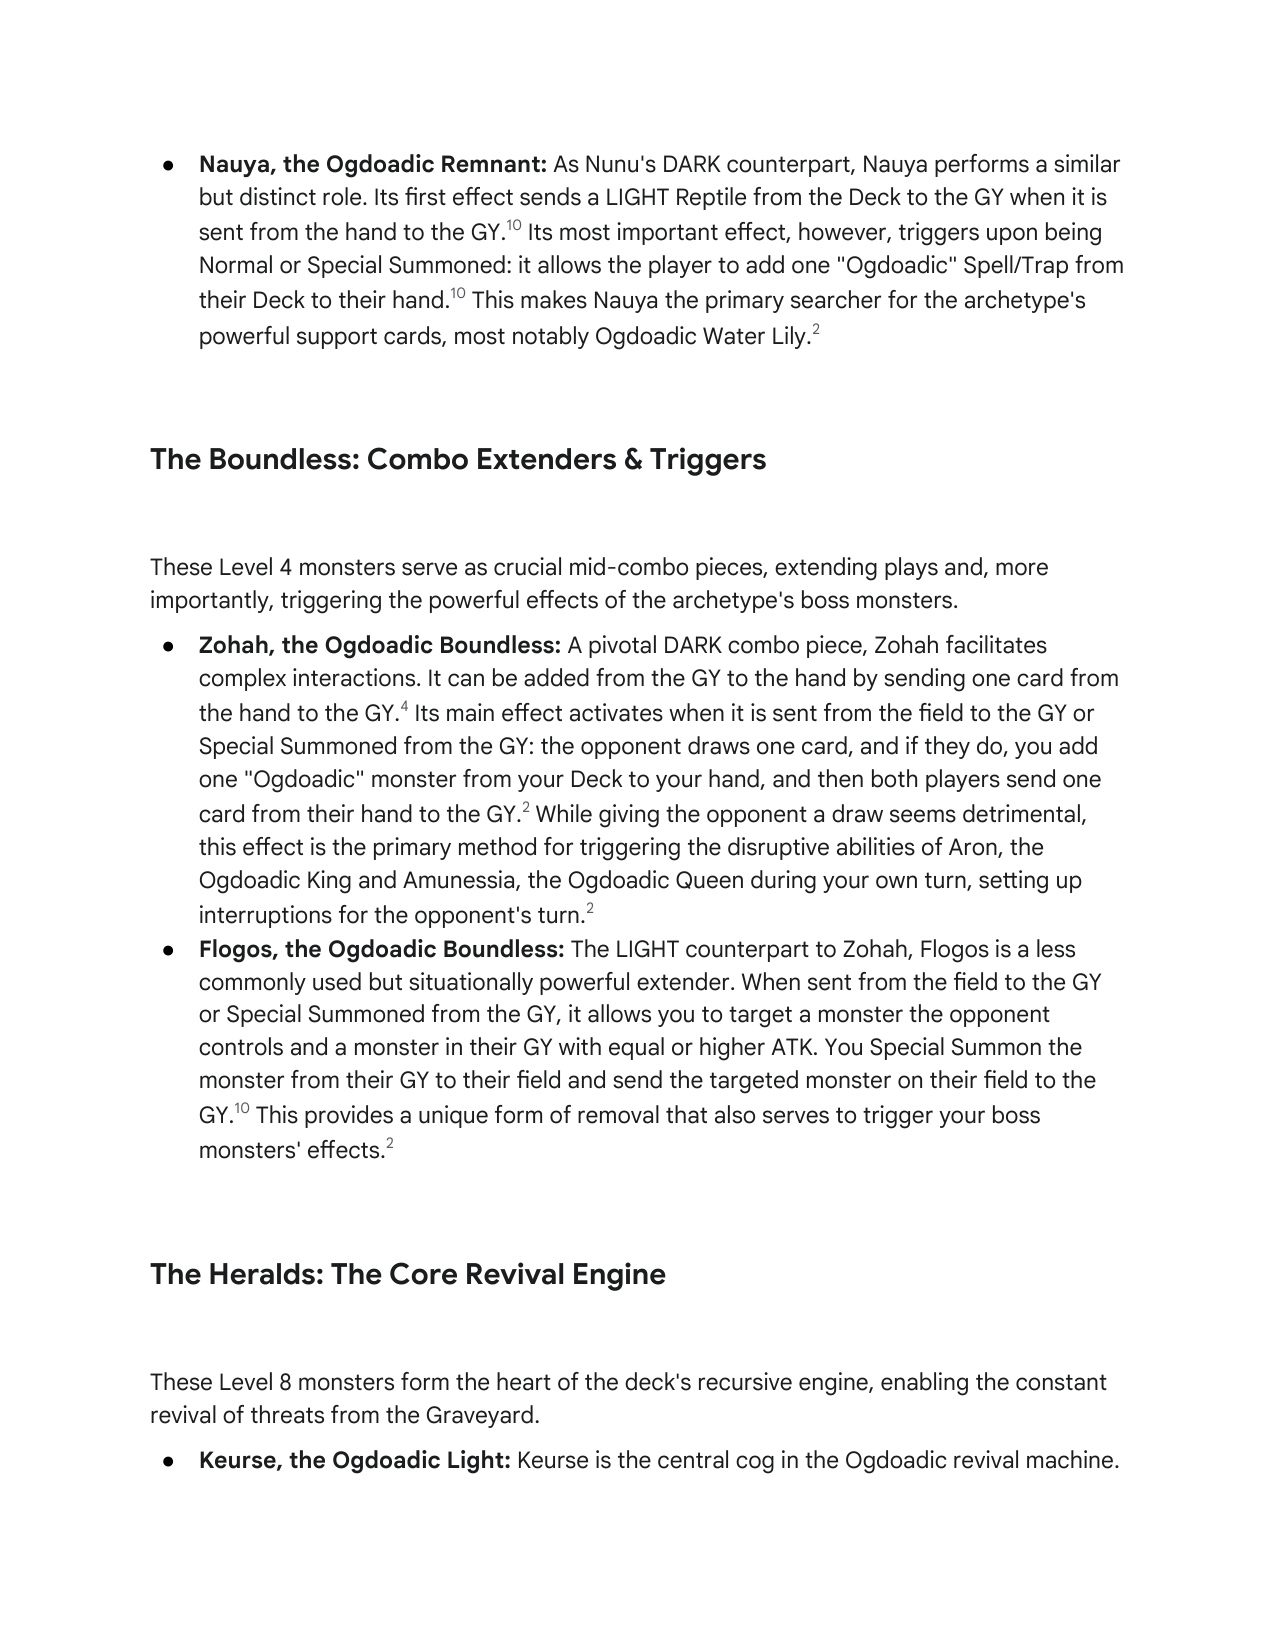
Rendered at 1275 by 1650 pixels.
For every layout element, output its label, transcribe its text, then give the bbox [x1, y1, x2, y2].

subtitle The Heralds: The Core Revival Engine [150, 1256, 1125, 1293]
text These Level 8 monsters form the heart of the deck's recursive engine, enabling the constant revival of threats from the Graveyard. [150, 1368, 1125, 1429]
list Nauya, the Ogdoadic Remnant: As Nunu's DARK counterpart, Nauya performs a similar but distinct role. Its first effect sends a LIGHT Reptile from the Deck to the GY when it is sent from the hand to the GY.10 Its most important effect, however, triggers upon being Normal or Special Summoned: it allows the player to add one "Ogdoadic" Spell/Trap from their Deck to their hand.10 This makes Nauya the primary searcher for the archetype's powerful support cards, most notably Ogdoadic Water Lily.2 [161, 150, 1125, 351]
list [161, 1446, 1125, 1475]
list Flogos, the Ogdoadic Boundless: The LIGHT counterpart to Zohah, Flogos is a less commonly used but situationally powerful extender. When sent from the field to the GY or Special Summoned from the GY, it allows you to target a monster the opponent controls and a monster in their GY with equal or higher ATK. You Special Summon the monster from their GY to their field and send the targeted monster on their field to the GY.10 This provides a unique form of removal that also serves to trigger your boss monsters' effects.2 [161, 935, 1125, 1166]
text These Level 4 monsters serve as crucial mid-combo pieces, extending plays and, more importantly, triggering the powerful effects of the archetype's boss monsters. [150, 553, 1125, 615]
list Zohah, the Ogdoadic Boundless: A pivotal DARK combo piece, Zohah facilitates complex interactions. It can be added from the GY to the hand by sending one card from the hand to the GY.4 Its main effect activates when it is sent from the field to the GY or Special Summoned from the GY: the opponent draws one card, and if they do, you add one "Ogdoadic" monster from your Deck to your hand, and then both players send one card from their hand to the GY.2 While giving the opponent a draw seems detrimental, this effect is the primary method for triggering the disruptive abilities of Aron, the Ogdoadic King and Amunessia, the Ogdoadic Queen during your own turn, setting up interruptions for the opponent's turn.2 [161, 631, 1125, 931]
subtitle The Boundless: Combo Extenders & Triggers [150, 441, 1125, 478]
